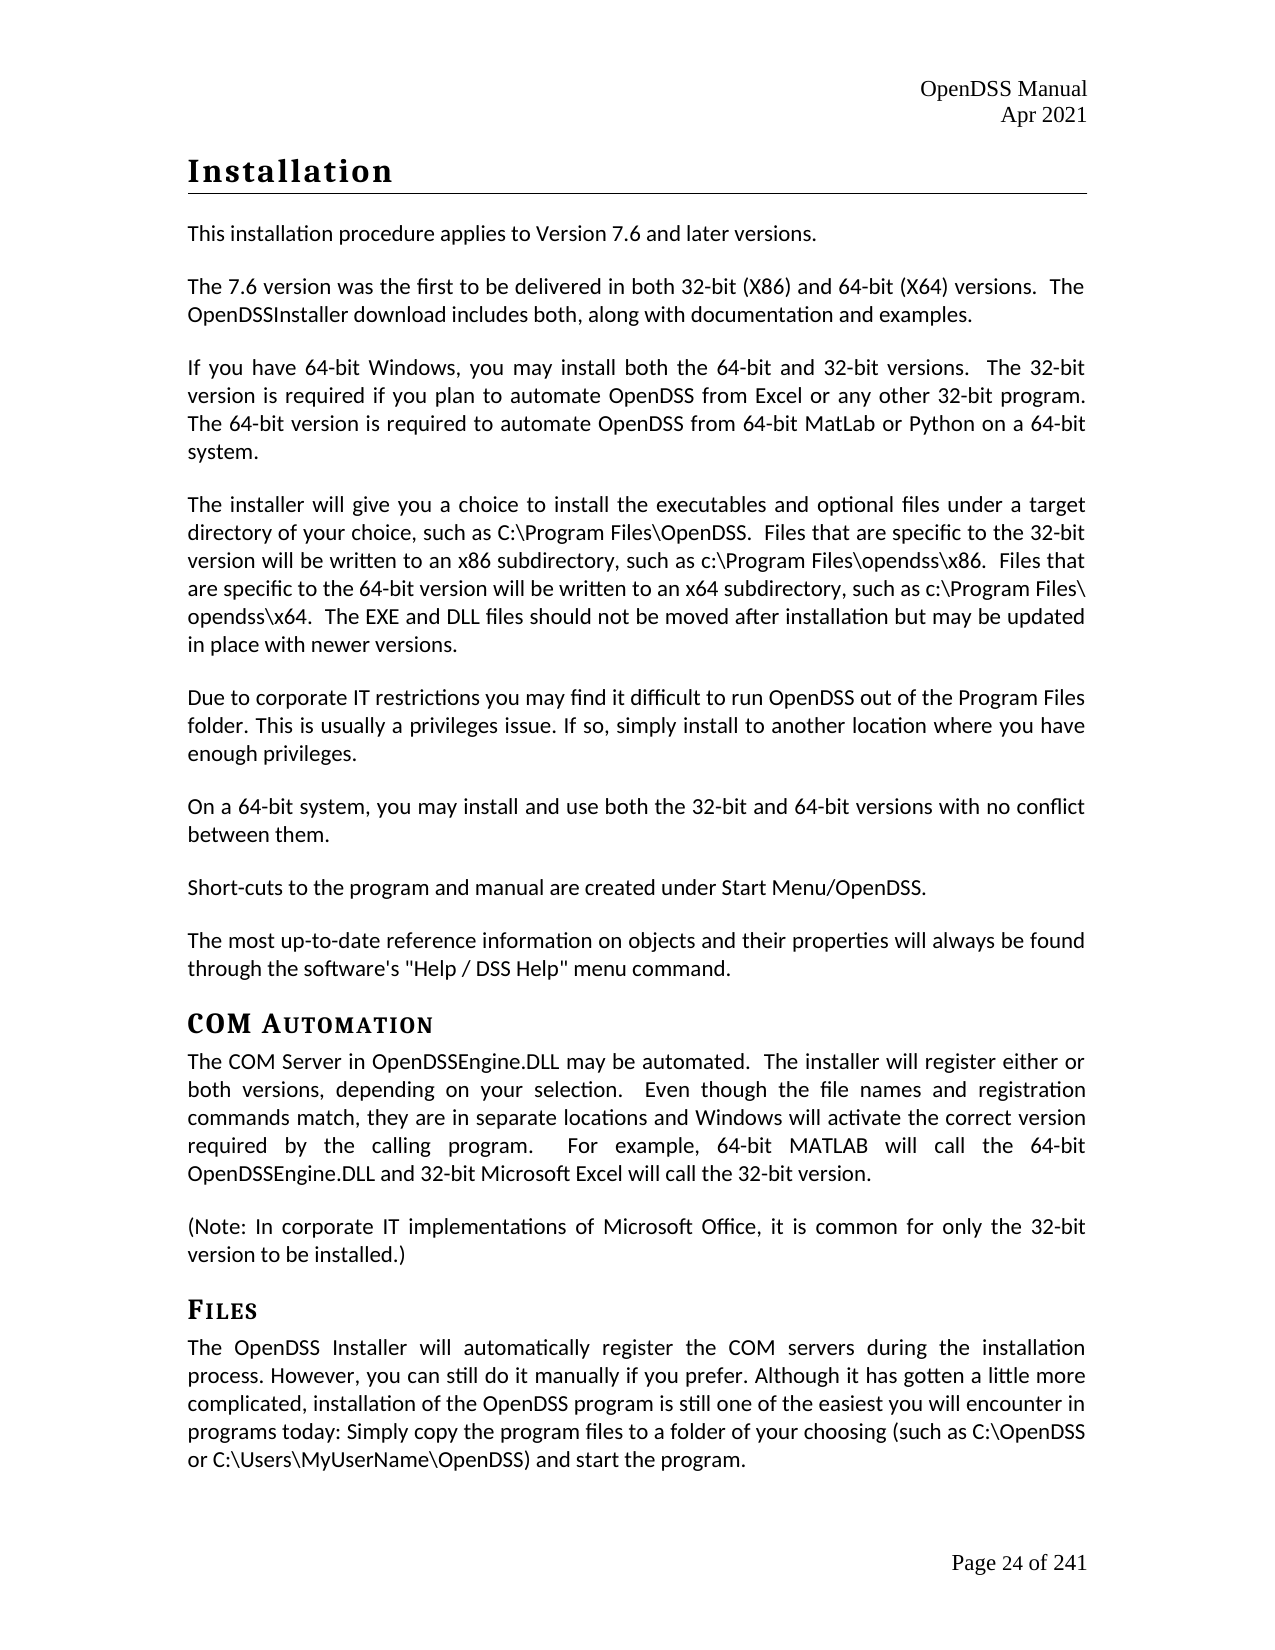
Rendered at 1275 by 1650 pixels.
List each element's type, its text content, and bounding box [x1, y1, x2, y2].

text (Note: In corporate IT implementations of Microsoft Office, it is common for only the 32-bit version to be installed.) [187, 1212, 1087, 1268]
subtitle Installation [187, 153, 1087, 194]
text The installer will give you a choice to install the executables and optional files under a target directory of your choice, such as C:\Program Files\OpenDSS. Files that are specific to the 32-bit version will be written to an x86 subdirectory, such as c:\Program Files\opendss\x86. Files that are specific to the 64-bit version will be written to an x64 subdirectory, such as c:\Program Files\opendss\x64. The EXE and DLL files should not be moved after installation but may be updated in place with newer versions. [187, 490, 1087, 658]
text The OpenDSS Installer will automatically register the COM servers during the installation process. However, you can still do it manually if you prefer. Although it has gotten a little more complicated, installation of the OpenDSS program is still one of the easiest you will encounter in programs today: Simply copy the program files to a folder of your choosing (such as C:\OpenDSS or C:\Users\MyUserName\OpenDSS) and start the program. [187, 1333, 1087, 1473]
subtitle COM Automation [187, 1008, 1087, 1041]
text The most up-to-date reference information on objects and their properties will always be found through the software's "Help / DSS Help" menu command. [187, 927, 1087, 983]
subtitle Files [187, 1293, 1087, 1327]
text Due to corporate IT restrictions you may find it difficult to run OpenDSS out of the Program Files folder. This is usually a privileges issue. If so, simply install to another location where you have enough privileges. [187, 683, 1087, 767]
text On a 64-bit system, you may install and use both the 32-bit and 64-bit versions with no conflict between them. [187, 792, 1087, 848]
text If you have 64-bit Windows, you may install both the 64-bit and 32-bit versions. The 32-bit version is required if you plan to automate OpenDSS from Excel or any other 32-bit program. The 64-bit version is required to automate OpenDSS from 64-bit MatLab or Python on a 64-bit system. [187, 353, 1087, 465]
text This installation procedure applies to Version 7.6 and later versions. [187, 219, 1087, 247]
text Short-cuts to the program and manual are created under Start Menu/OpenDSS. [187, 873, 1087, 902]
text The COM Server in OpenDSSEngine.DLL may be automated. The installer will register either or both versions, depending on your selection. Even though the file names and registration commands match, they are in separate locations and Windows will activate the correct version required by the calling program. For example, 64-bit MATLAB will call the 64-bit OpenDSSEngine.DLL and 32-bit Microsoft Excel will call the 32-bit version. [187, 1047, 1087, 1187]
text The 7.6 version was the first to be delivered in both 32-bit (X86) and 64-bit (X64) versions. The OpenDSSInstaller download includes both, along with documentation and examples. [187, 272, 1087, 328]
